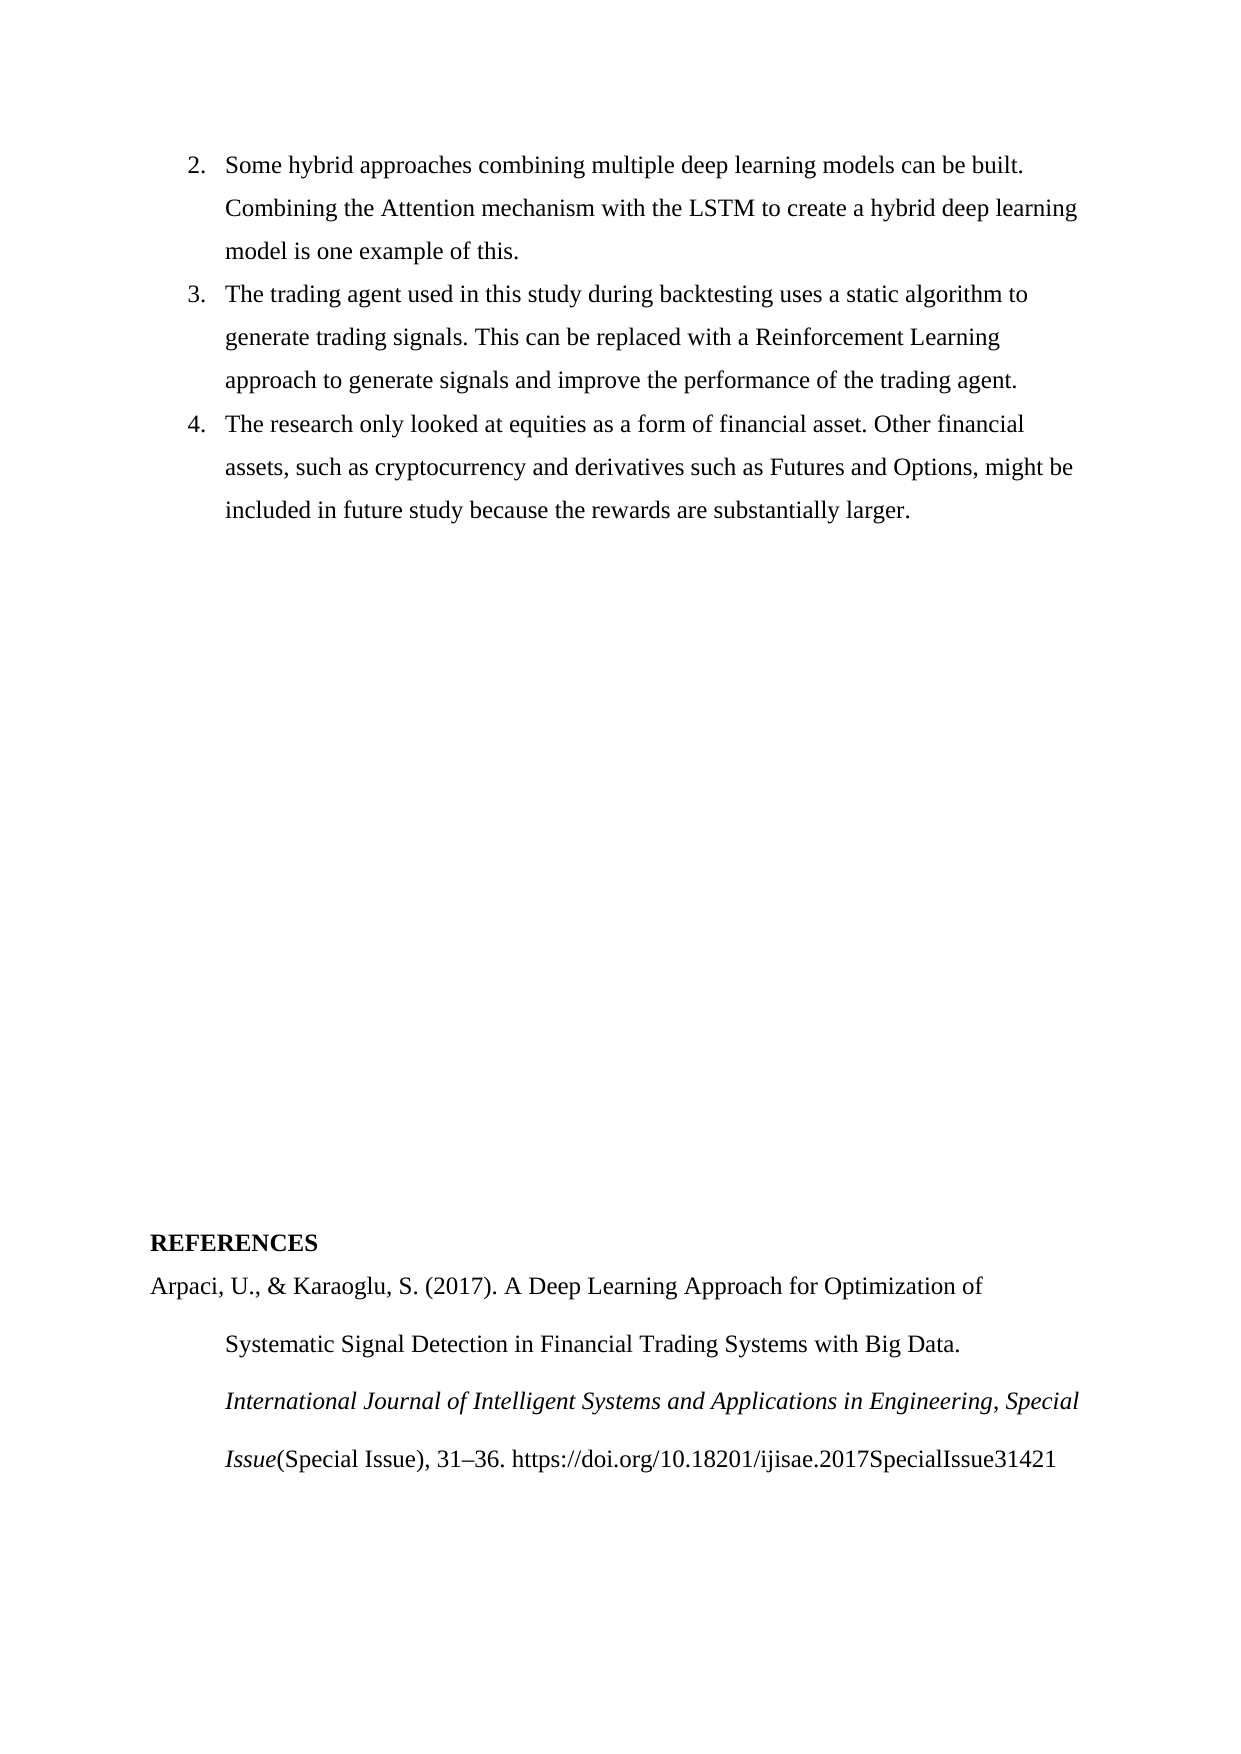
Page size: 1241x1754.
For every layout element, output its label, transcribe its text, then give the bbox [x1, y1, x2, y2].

list Some hybrid approaches combining multiple deep learning models can be built. Combining the Attention mechanism with the LSTM to create a hybrid deep learning model is one example of this. [187, 150, 1090, 265]
list The research only looked at equities as a form of financial asset. Other financial assets, such as cryptocurrency and derivatives such as Futures and Options, might be included in future study because the rewards are substantially larger. [187, 409, 1090, 524]
text Arpaci, U., & Karaoglu, S. (2017). A Deep Learning Approach for Optimization of Systematic Signal Detection in Financial Trading Systems with Big Data. International Journal of Intelligent Systems and Applications in Engineering, Special Issue(Special Issue), 31–36. https://doi.org/10.18201/ijisae.2017SpecialIssue31421 [150, 1271, 1090, 1472]
text REFERENCES [150, 1228, 1090, 1257]
list The trading agent used in this study during backtesting uses a static algorithm to generate trading signals. This can be replaced with a Reinforcement Learning approach to generate signals and improve the performance of the trading agent. [187, 279, 1090, 394]
